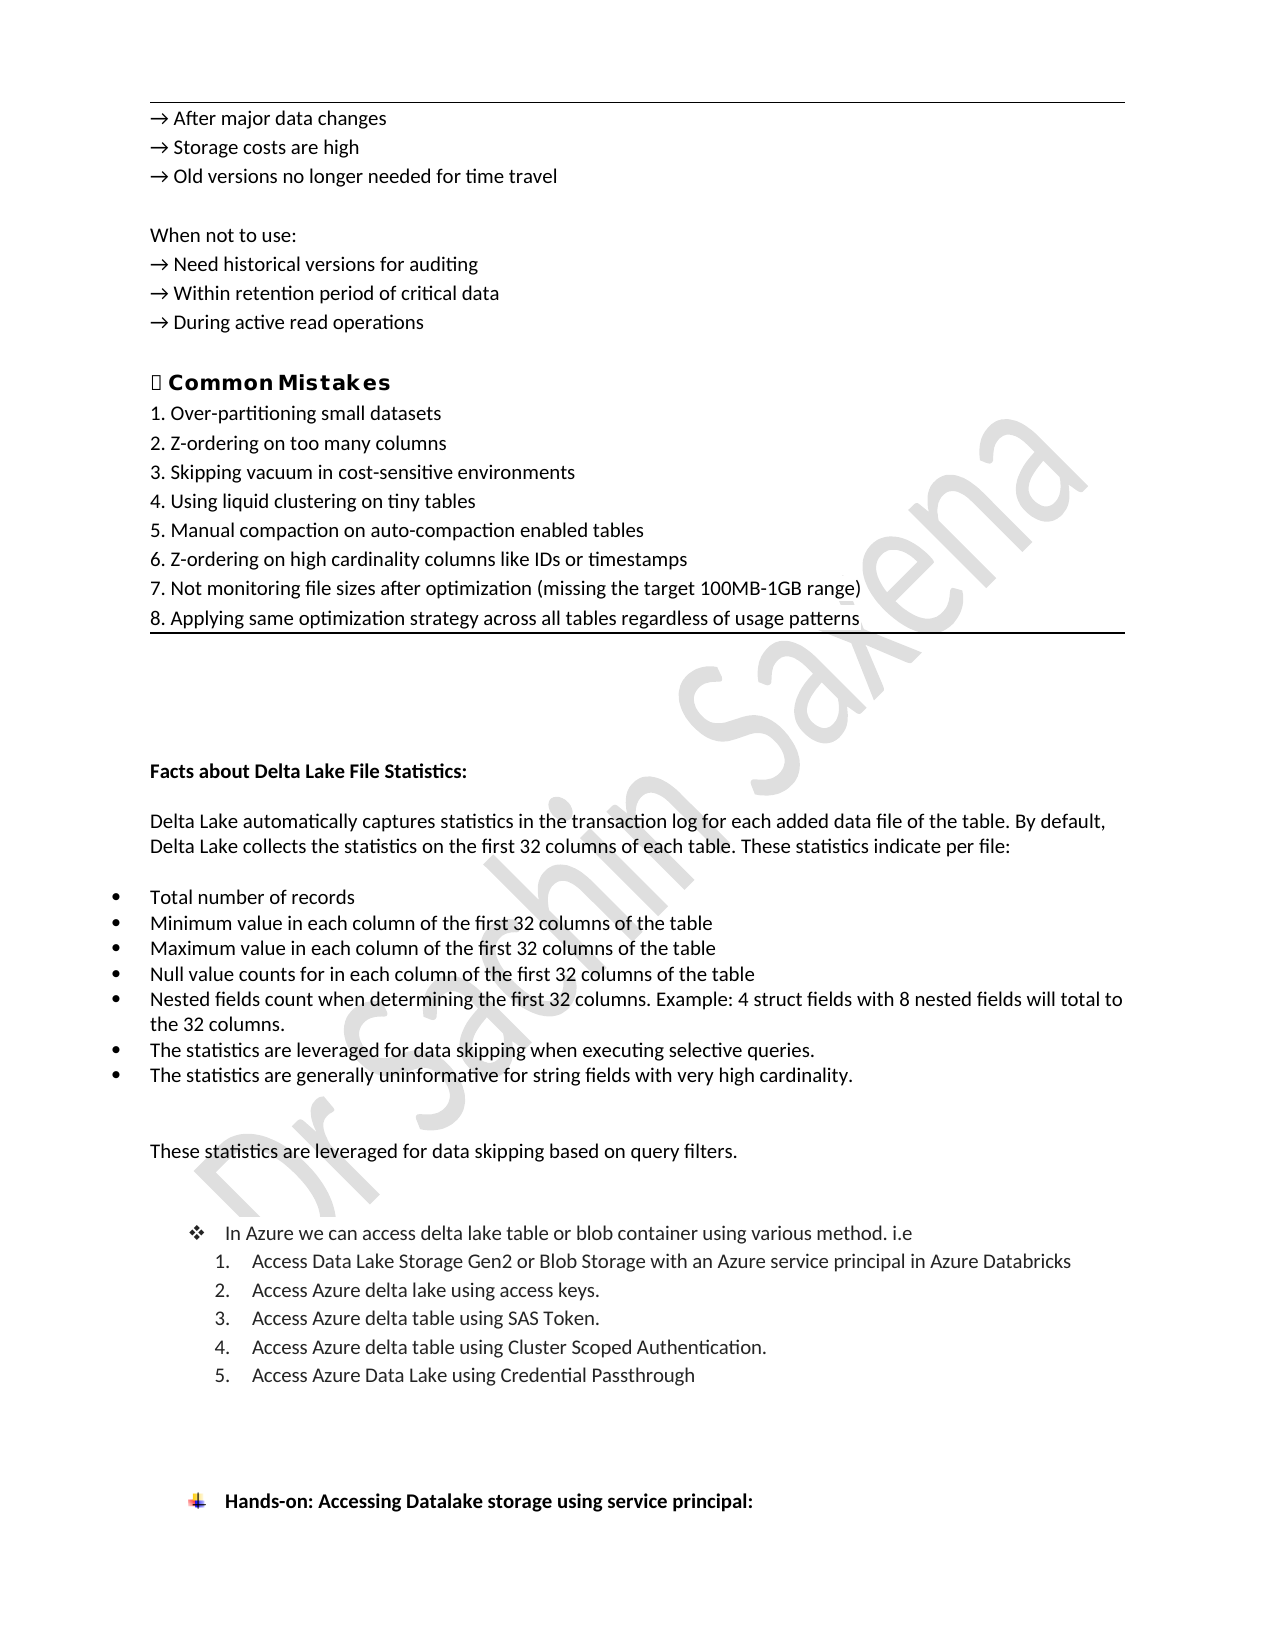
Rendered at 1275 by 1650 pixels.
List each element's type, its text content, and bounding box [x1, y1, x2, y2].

list Nested fields count when determining the first 32 columns. Example: 4 struct fields with 8 nested fields will total to the 32 columns. [112, 986, 1125, 1037]
list Access Azure delta lake using access keys. [214, 1274, 1125, 1302]
text Facts about Delta Lake File Statistics: [150, 758, 1125, 784]
list Minimum value in each column of the first 32 columns of the table [112, 910, 1125, 935]
list Access Azure Data Lake using Credential Passthrough [214, 1359, 1125, 1388]
list The statistics are leveraged for data skipping when executing selective queries. [112, 1037, 1125, 1062]
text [150, 103, 1125, 632]
list Maximum value in each column of the first 32 columns of the table [112, 935, 1125, 961]
text These statistics are leveraged for data skipping based on query filters. [150, 1139, 1125, 1164]
list Total number of records [112, 884, 1125, 910]
text Delta Lake automatically captures statistics in the transaction log for each added data file of the table. By default, Delta Lake collects the statistics on the first 32 columns of each table. These statistics indicate per file: [150, 808, 1125, 859]
list Access Azure delta table using Cluster Scoped Authentication. [214, 1331, 1125, 1359]
list In Azure we can access delta lake table or blob container using various method. i.e [187, 1217, 1125, 1245]
list Hands-on: Accessing Datalake storage using service principal: [187, 1488, 1125, 1513]
list Access Data Lake Storage Gen2 or Blob Storage with an Azure service principal in Azure Databricks [214, 1245, 1125, 1274]
list The statistics are generally uninformative for string fields with very high cardinality. [112, 1062, 1125, 1088]
list Access Azure delta table using SAS Token. [214, 1302, 1125, 1331]
list Null value counts for in each column of the first 32 columns of the table [112, 961, 1125, 986]
picture [188, 1491, 206, 1509]
